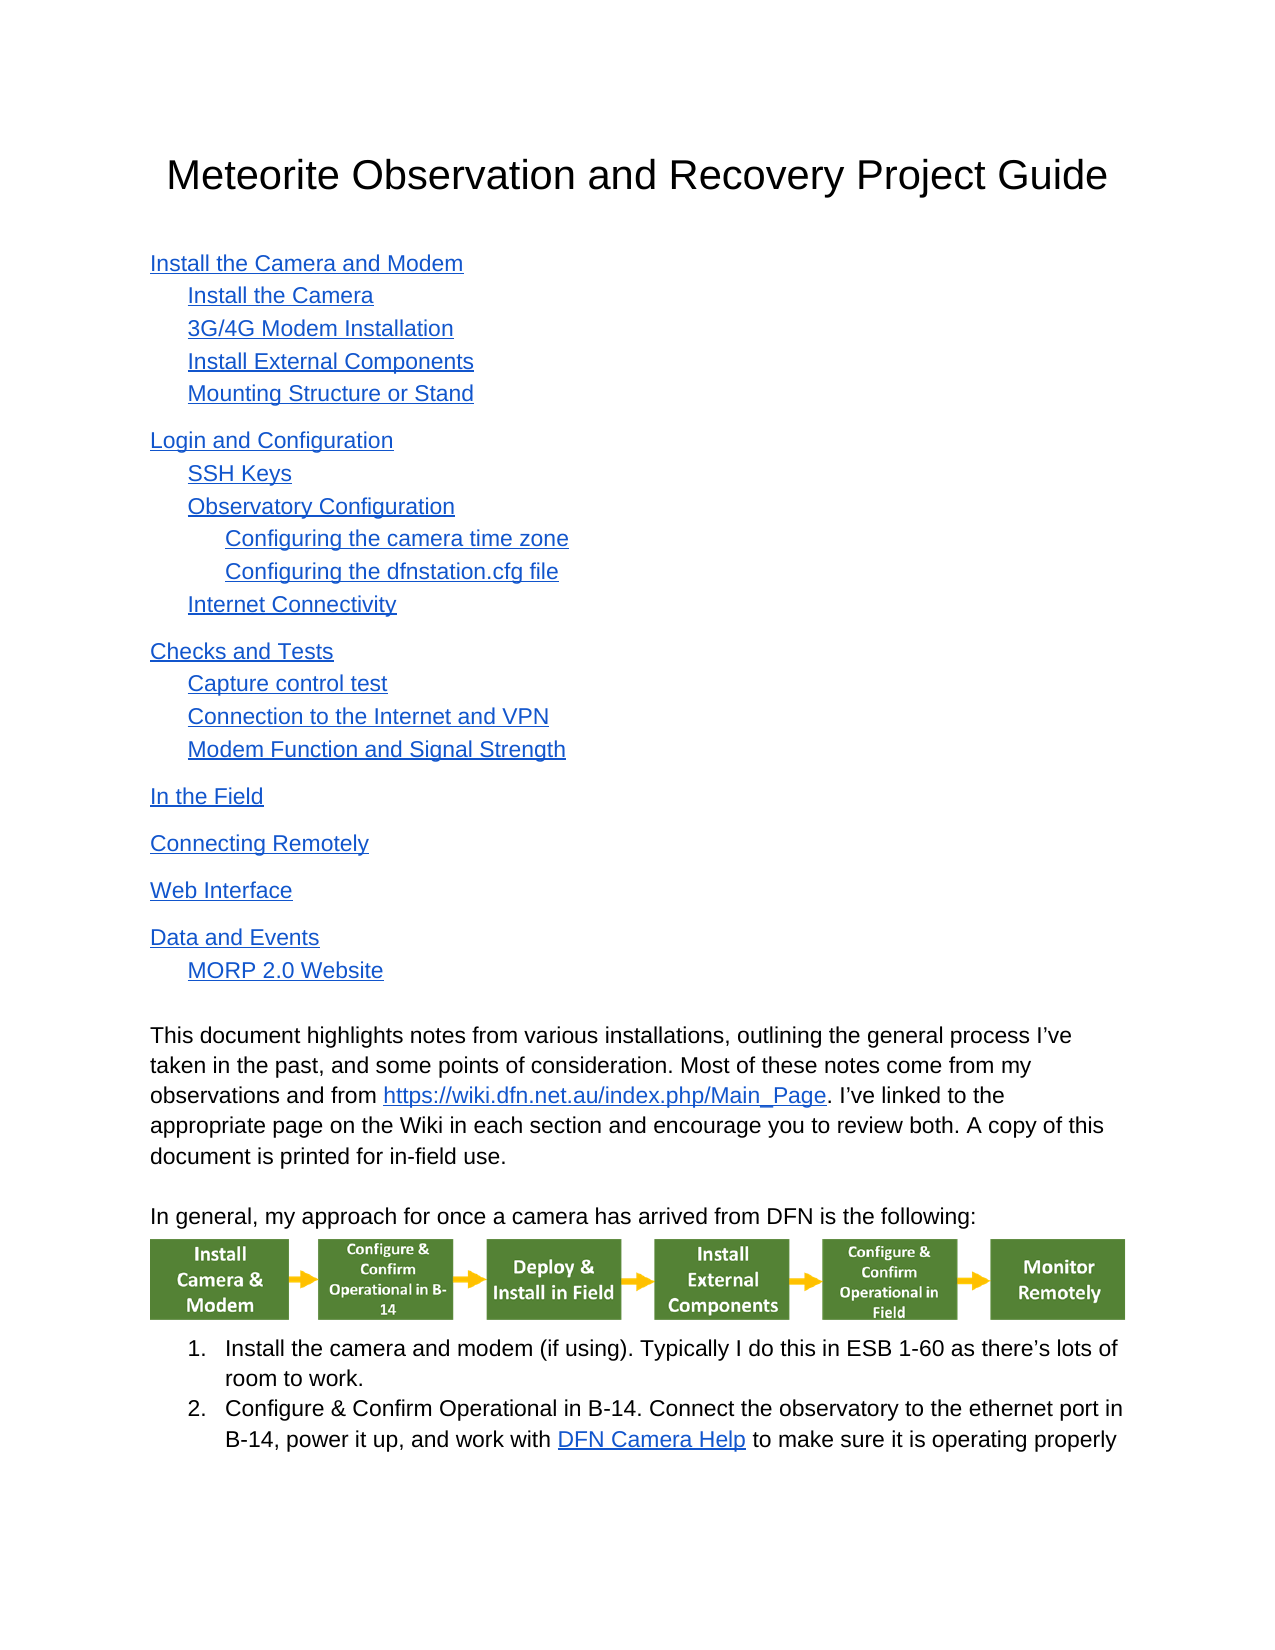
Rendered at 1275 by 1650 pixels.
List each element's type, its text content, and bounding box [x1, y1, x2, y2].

title Meteorite Observation and Recovery Project Guide [150, 150, 1125, 198]
text This document highlights notes from various installations, outlining the general process I’ve taken in the past, and some points of consideration. Most of these notes come from my observations and from https://wiki.dfn.net.au/index.php/Main_Page. I’ve linked to the appropriate page on the Wiki in each section and encourage you to review both. A copy of this document is printed for in-field use. [150, 1022, 1125, 1169]
text In general, my approach for once a camera has arrived from DFN is the following: [150, 1203, 1125, 1229]
picture [150, 1233, 1125, 1332]
list Install the camera and modem (if using). Typically I do this in ESB 1-60 as there’s lots of room to work. [187, 1335, 1125, 1392]
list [187, 1395, 1125, 1452]
